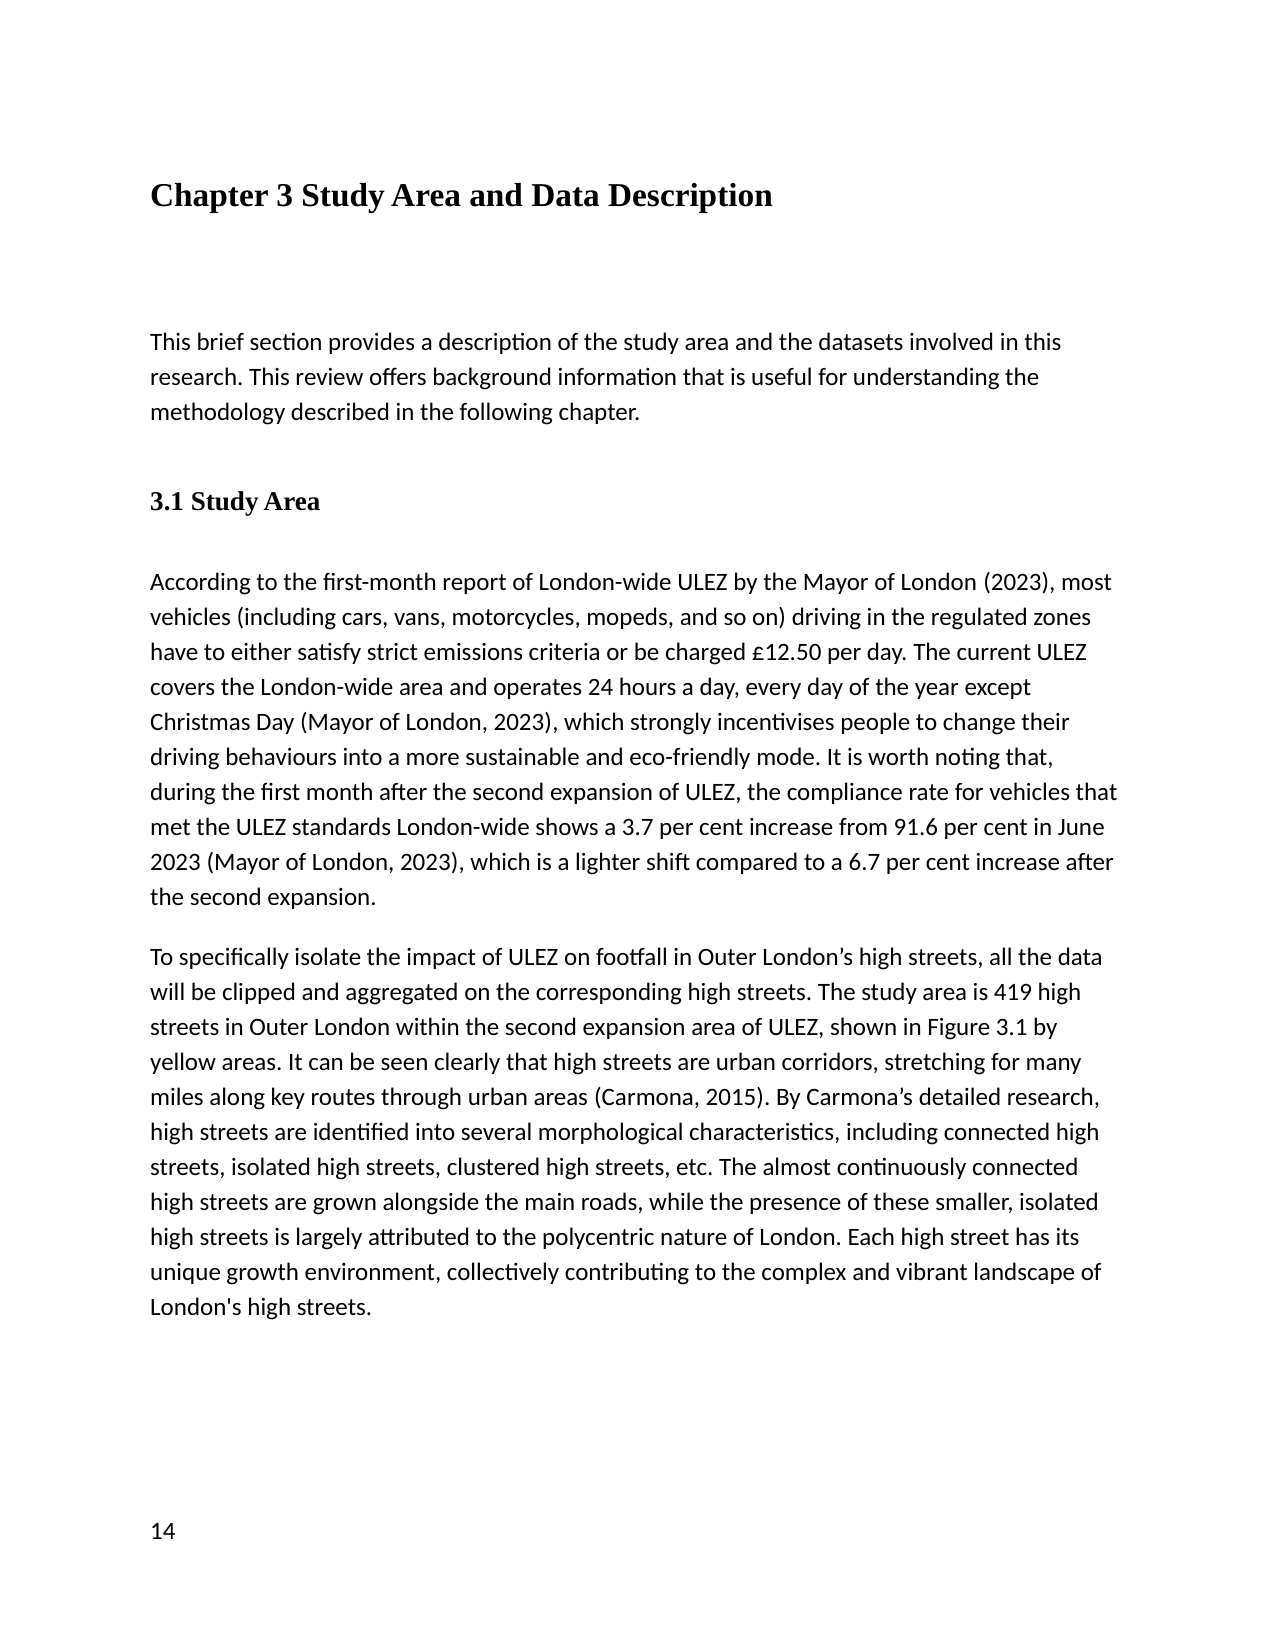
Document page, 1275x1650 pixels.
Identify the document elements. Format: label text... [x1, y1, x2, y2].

subtitle Study Area and Data Description [150, 175, 1125, 213]
text To specifically isolate the impact of ULEZ on footfall in Outer London’s high streets, all the data will be clipped and aggregated on the corresponding high streets. The study area is 419 high streets in Outer London within the second expansion area of ULEZ, shown in Figure 3.1 by yellow areas. It can be seen clearly that high streets are urban corridors, stretching for many miles along key routes through urban areas (Carmona, 2015). By Carmona’s detailed research, high streets are identified into several morphological characteristics, including connected high streets, isolated high streets, clustered high streets, etc. The almost continuously connected high streets are grown alongside the main roads, while the presence of these smaller, isolated high streets is largely attributed to the polycentric nature of London. Each high street has its unique growth environment, collectively contributing to the complex and vibrant landscape of London's high streets. [150, 941, 1125, 1322]
text This brief section provides a description of the study area and the datasets involved in this research. This review offers background information that is useful for understanding the methodology described in the following chapter. [150, 326, 1125, 426]
subtitle Study Area [150, 485, 1125, 516]
text According to the first-month report of London-wide ULEZ by the Mayor of London (2023), most vehicles (including cars, vans, motorcycles, mopeds, and so on) driving in the regulated zones have to either satisfy strict emissions criteria or be charged £12.50 per day. The current ULEZ covers the London-wide area and operates 24 hours a day, every day of the year except Christmas Day (Mayor of London, 2023), which strongly incentivises people to change their driving behaviours into a more sustainable and eco-friendly mode. It is worth noting that, during the first month after the second expansion of ULEZ, the compliance rate for vehicles that met the ULEZ standards London-wide shows a 3.7 per cent increase from 91.6 per cent in June 2023 (Mayor of London, 2023), which is a lighter shift compared to a 6.7 per cent increase after the second expansion. [150, 566, 1125, 912]
